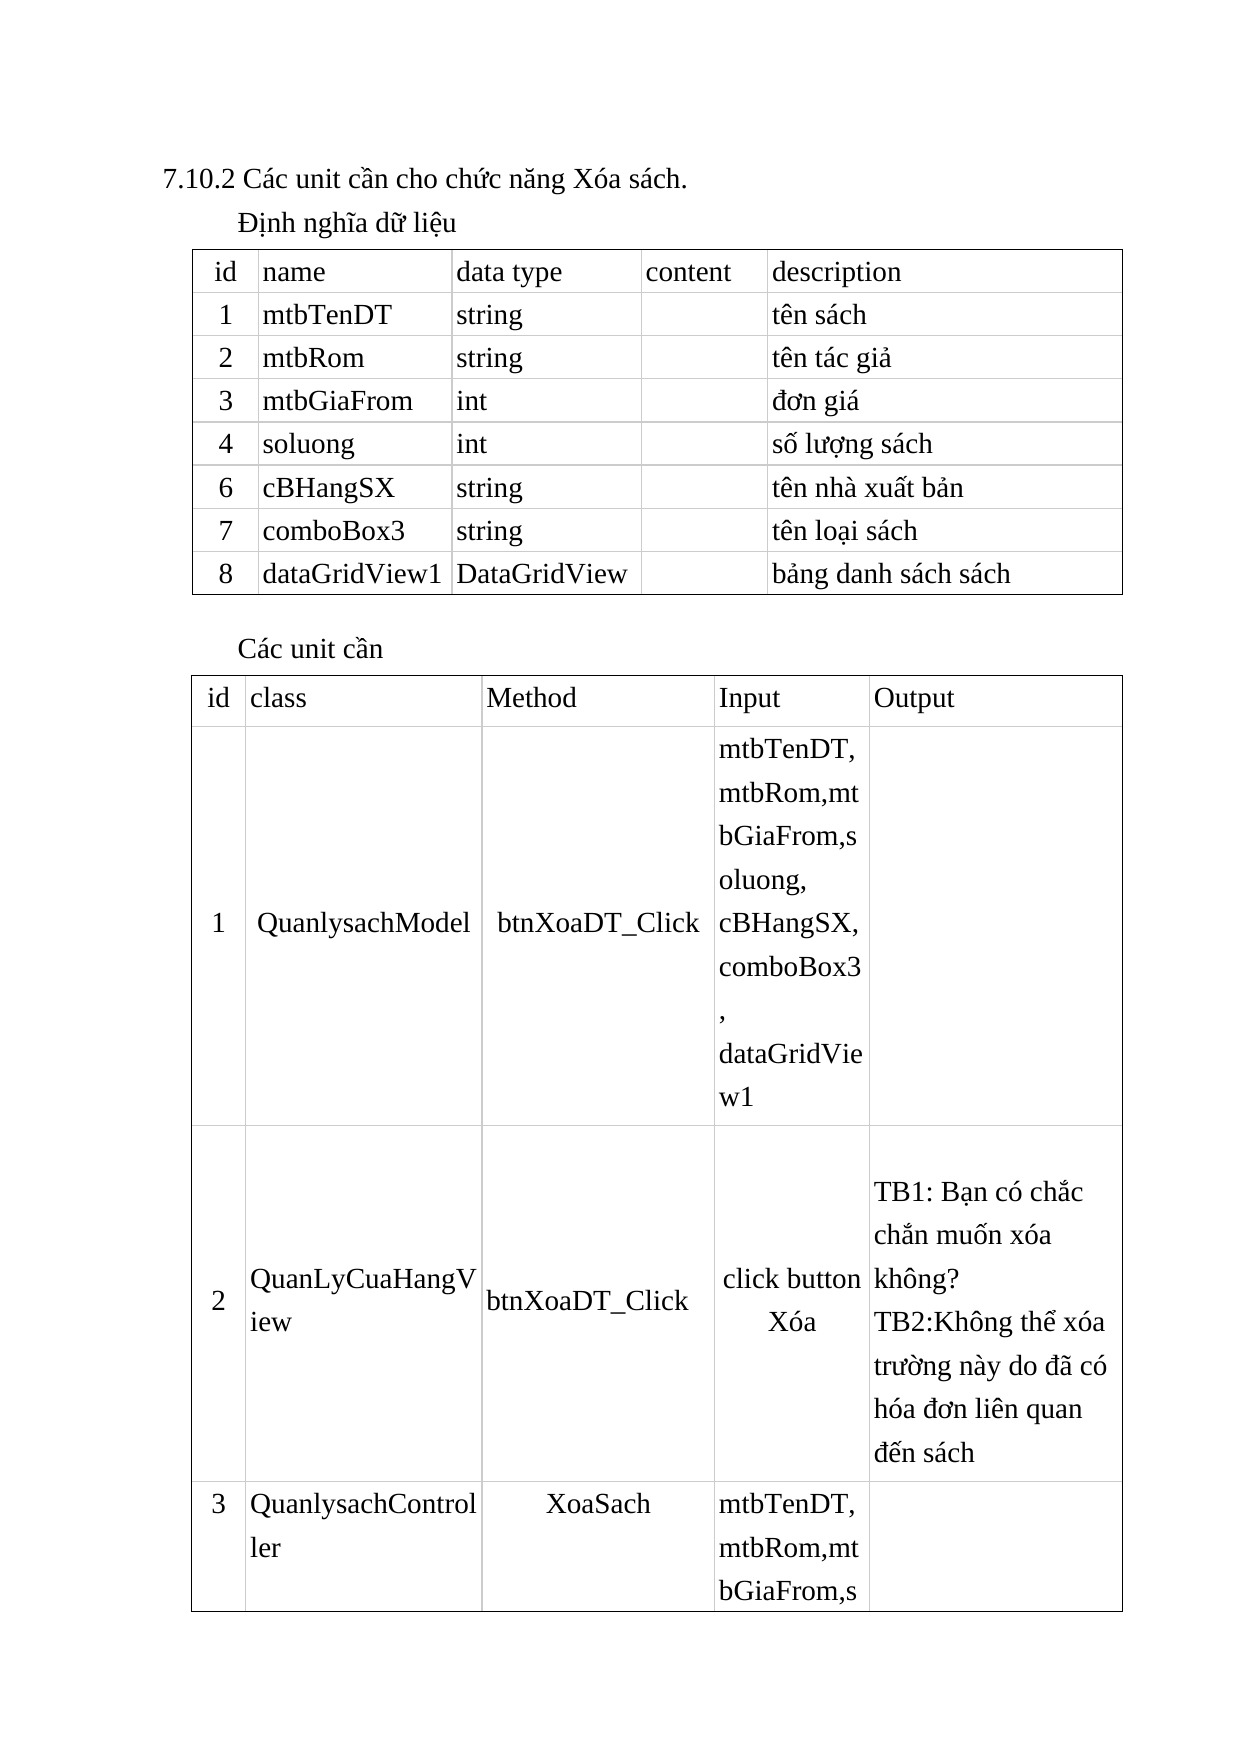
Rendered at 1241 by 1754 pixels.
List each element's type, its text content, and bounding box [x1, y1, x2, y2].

table_cell [642, 379, 767, 421]
table_cell [642, 509, 767, 551]
subtitle 7.10.2 Các unit cần cho chức năng Xóa sách. [162, 162, 1122, 195]
table_cell cBHangSX [259, 466, 451, 507]
table_header Method [483, 676, 714, 726]
table_cell 4 [193, 423, 258, 464]
table_cell btnXoaDT_Click [483, 1126, 714, 1481]
table_header class [246, 676, 481, 726]
table_cell string [453, 509, 641, 551]
table_cell 1 [193, 293, 258, 335]
table_cell [642, 466, 767, 507]
table_header id [192, 676, 245, 726]
table_cell bảng danh sách sách [768, 552, 1122, 594]
text Định nghĩa dữ liệu [162, 205, 1122, 239]
table_cell 8 [193, 552, 258, 594]
table_cell mtbTenDT,mtbRom,mtbGiaFrom,soluong, cBHangSX, comboBox3, dataGridView1 [715, 727, 869, 1125]
table_cell mtbGiaFrom [259, 379, 451, 421]
table_cell TB1: Bạn có chắc chắn muốn xóa không? TB2:Không thể xóa trường này do đã có hóa đơn liên quan đến sách [870, 1126, 1122, 1481]
table_cell 2 [193, 336, 258, 378]
table_cell DataGridView [453, 552, 641, 594]
table_cell comboBox3 [259, 509, 451, 551]
table_cell 2 [192, 1126, 245, 1481]
table_cell tên tác giả [768, 336, 1122, 378]
table_cell [870, 1482, 1122, 1611]
table_cell QuanlysachModel [246, 727, 481, 1125]
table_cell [715, 1482, 869, 1611]
table_header Input [715, 676, 869, 726]
table_cell int [453, 379, 641, 421]
table_cell tên loại sách [768, 509, 1122, 551]
table_cell [642, 293, 767, 335]
table_cell int [453, 423, 641, 464]
table_cell string [453, 293, 641, 335]
table_cell 3 [193, 379, 258, 421]
table_cell tên sách [768, 293, 1122, 335]
table_cell click button Xóa [715, 1126, 869, 1481]
table_cell soluong [259, 423, 451, 464]
table_cell 6 [193, 466, 258, 507]
table_header id [193, 250, 258, 292]
table_cell tên nhà xuất bản [768, 466, 1122, 507]
table_cell btnXoaDT_Click [483, 727, 714, 1125]
table_cell mtbTenDT [259, 293, 451, 335]
table_header data type [453, 250, 641, 292]
table_cell 1 [192, 727, 245, 1125]
table_header Output [870, 676, 1122, 726]
table_cell 3 [192, 1482, 245, 1611]
table_cell XoaSach [483, 1482, 714, 1611]
table_cell dataGridView1 [259, 552, 451, 594]
table_cell QuanLyCuaHangView [246, 1126, 481, 1481]
table_header name [259, 250, 451, 292]
table_cell [870, 727, 1122, 1125]
table_cell số lượng sách [768, 423, 1122, 464]
text Các unit cần [162, 631, 1122, 665]
table_cell 7 [193, 509, 258, 551]
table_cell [246, 1482, 481, 1611]
table_cell [642, 336, 767, 378]
table_cell [642, 423, 767, 464]
table_header description [768, 250, 1122, 292]
table_header content [642, 250, 767, 292]
table_cell mtbRom [259, 336, 451, 378]
table_cell đơn giá [768, 379, 1122, 421]
table_cell [642, 552, 767, 594]
table_cell string [453, 336, 641, 378]
table_cell string [453, 466, 641, 507]
